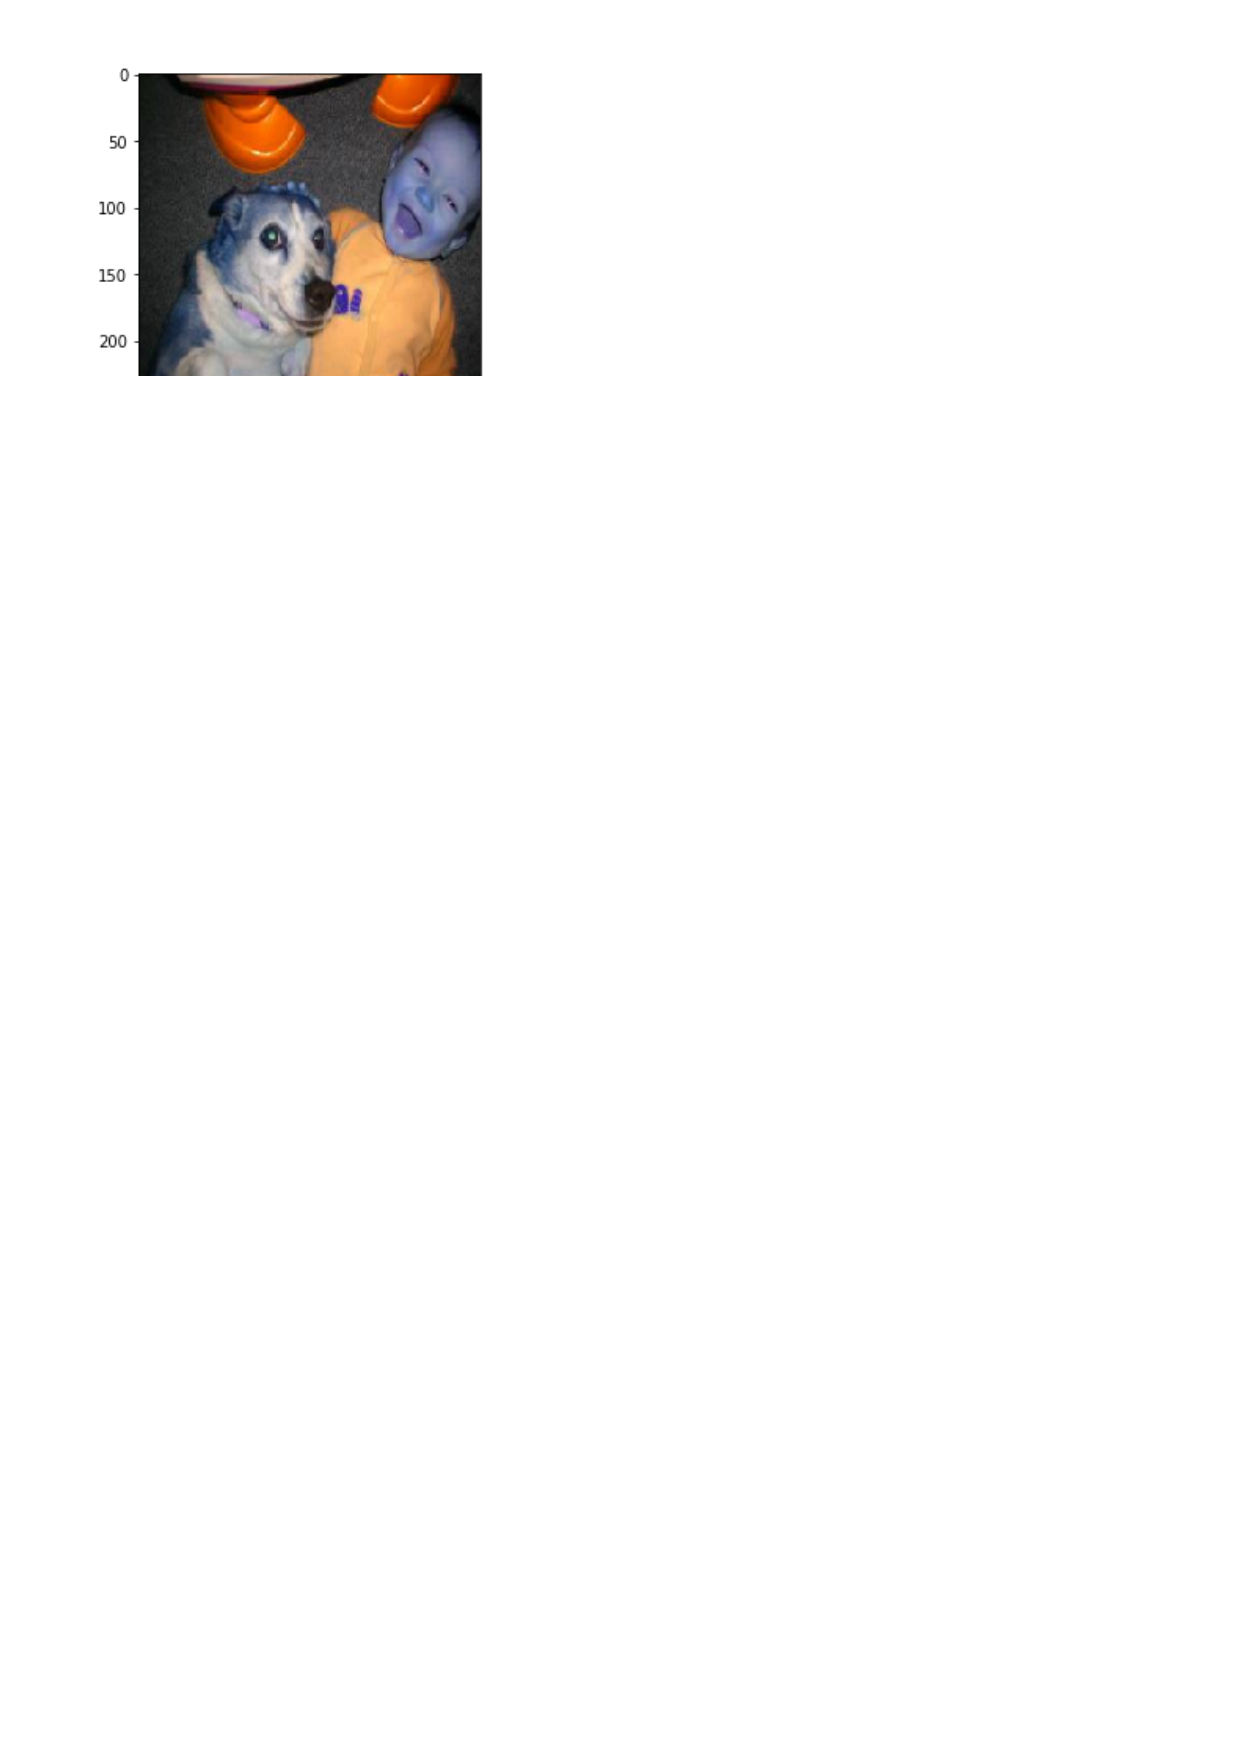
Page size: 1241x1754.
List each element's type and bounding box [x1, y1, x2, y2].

picture [87, 58, 498, 376]
